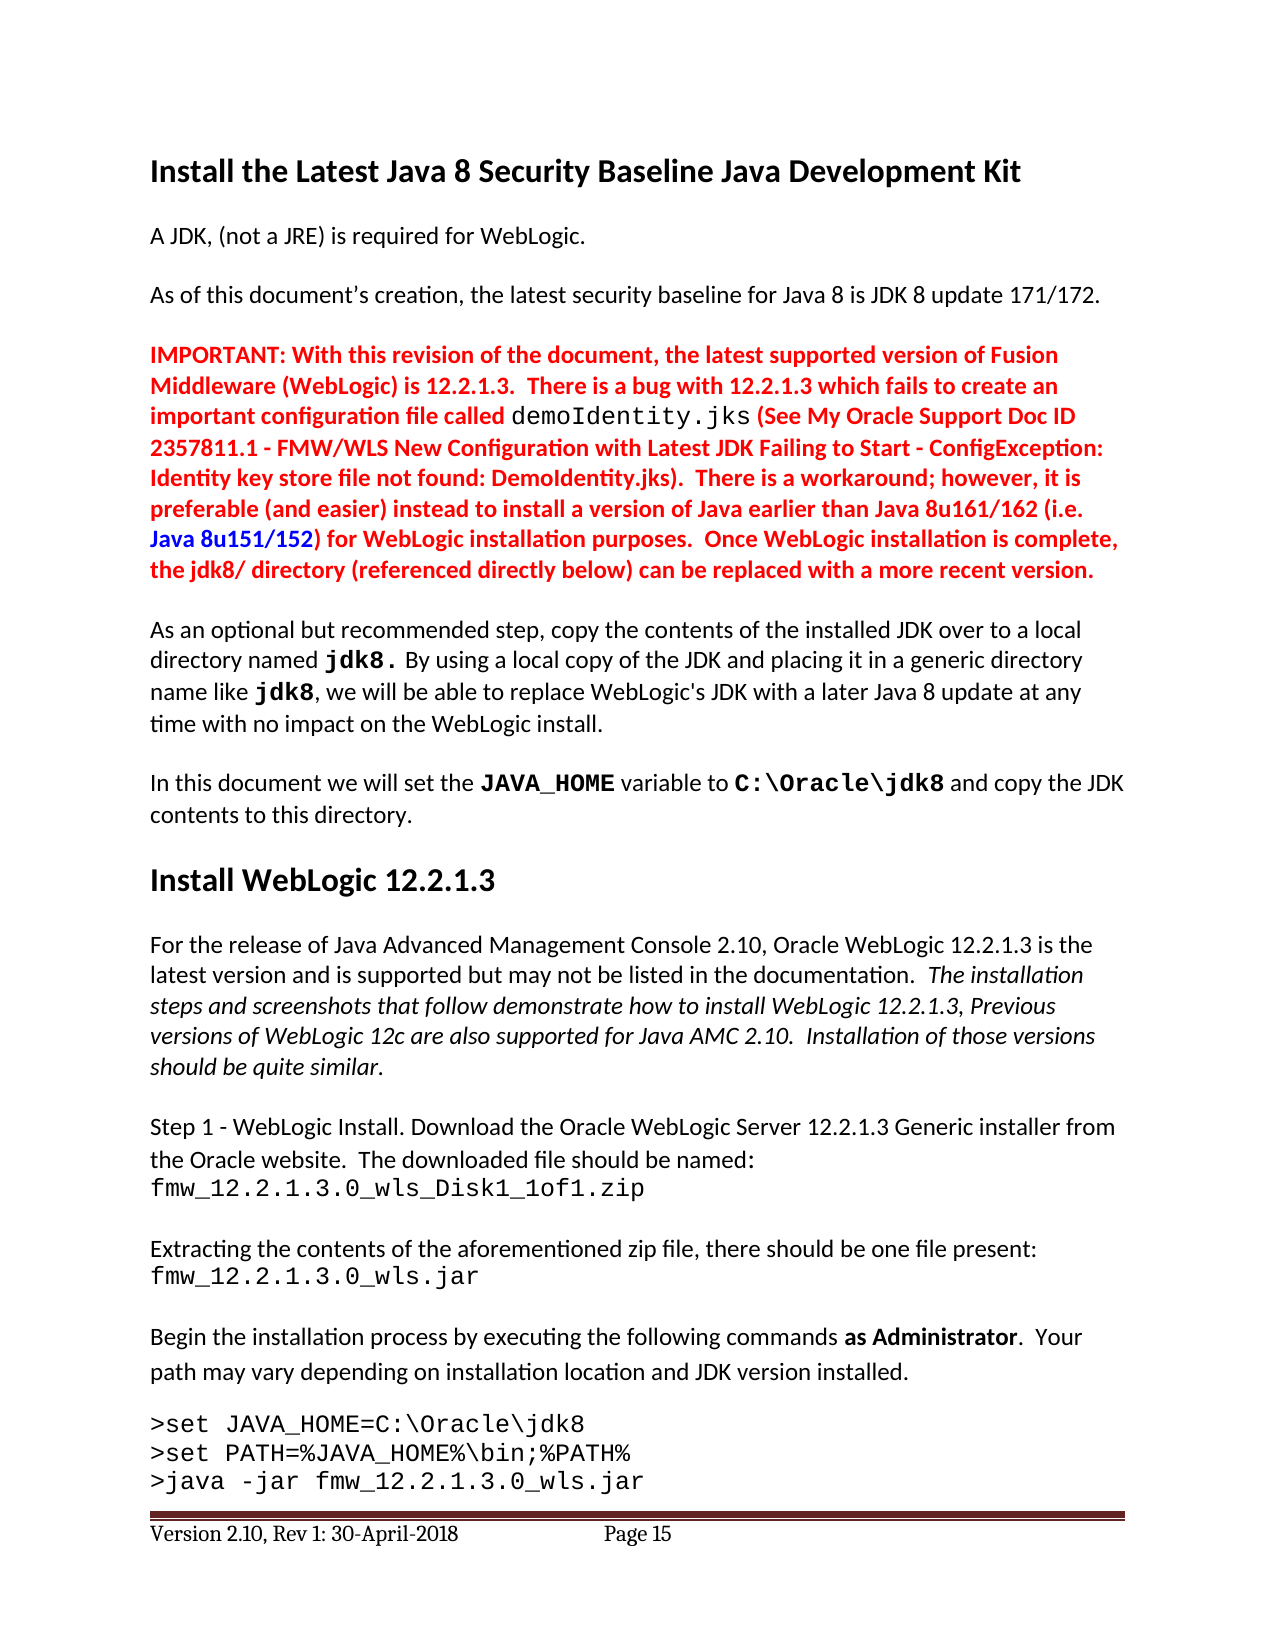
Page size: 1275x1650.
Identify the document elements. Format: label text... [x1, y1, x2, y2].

subtitle Step 1 - WebLogic Install. Download the Oracle WebLogic Server 12.2.1.3 Generic installer from the Oracle website. The downloaded file should be named: fmw_12.2.1.3.0_wls_Disk1_1of1.zip [150, 1111, 1125, 1204]
subtitle As of this document’s creation, the latest security baseline for Java 8 is JDK 8 update 171/172. [150, 279, 1125, 310]
text Begin the installation process by executing the following commands as Administrator. Your path may vary depending on installation location and JDK version installed. [150, 1321, 1125, 1387]
text >java -jar fmw_12.2.1.3.0_wls.jar [150, 1469, 1125, 1497]
subtitle Install WebLogic 12.2.1.3 [150, 859, 1125, 900]
subtitle Extracting the contents of the aforementioned zip file, there should be one file present: fmw_12.2.1.3.0_wls.jar [150, 1233, 1125, 1292]
subtitle A JDK, (not a JRE) is required for WebLogic. [150, 220, 1125, 250]
subtitle For the release of Java Advanced Management Console 2.10, Oracle WebLogic 12.2.1.3 is the latest version and is supported but may not be listed in the documentation. The installation steps and screenshots that follow demonstrate how to install WebLogic 12.2.1.3, Previous versions of WebLogic 12c are also supported for Java AMC 2.10. Installation of those versions should be quite similar. [150, 929, 1125, 1082]
subtitle As an optional but recommended step, copy the contents of the installed JDK over to a local directory named jdk8. By using a local copy of the JDK and placing it in a generic directory name like jdk8, we will be able to replace WebLogic's JDK with a later Java 8 update at any time with no impact on the WebLogic install. [150, 614, 1125, 738]
text >set PATH=%JAVA_HOME%\bin;%PATH% [150, 1440, 1125, 1469]
text >set JAVA_HOME=C:\Oracle\jdk8 [150, 1412, 1125, 1440]
subtitle IMPORTANT: With this revision of the document, the latest supported version of Fusion Middleware (WebLogic) is 12.2.1.3. There is a bug with 12.2.1.3 which fails to create an important configuration file called demoIdentity.jks (See My Oracle Support Doc ID 2357811.1 - FMW/WLS New Configuration with Latest JDK Failing to Start - ConfigException: Identity key store file not found: DemoIdentity.jks). There is a workaround; however, it is preferable (and easier) instead to install a version of Java earlier than Java 8u161/162 (i.e. Java 8u151/152) for WebLogic installation purposes. Once WebLogic installation is complete, the jdk8/ directory (referenced directly below) can be replaced with a more recent version. [150, 339, 1125, 585]
subtitle In this document we will set the JAVA_HOME variable to C:\Oracle\jdk8 and copy the JDK contents to this directory. [150, 768, 1125, 830]
text Disconnected from Oracle Database 12c Enterprise Edition Release 12.2.0.1.0 - 64bit ProductionInstall the Latest Java 8 Security Baseline Java Development Kit [150, 150, 1125, 191]
